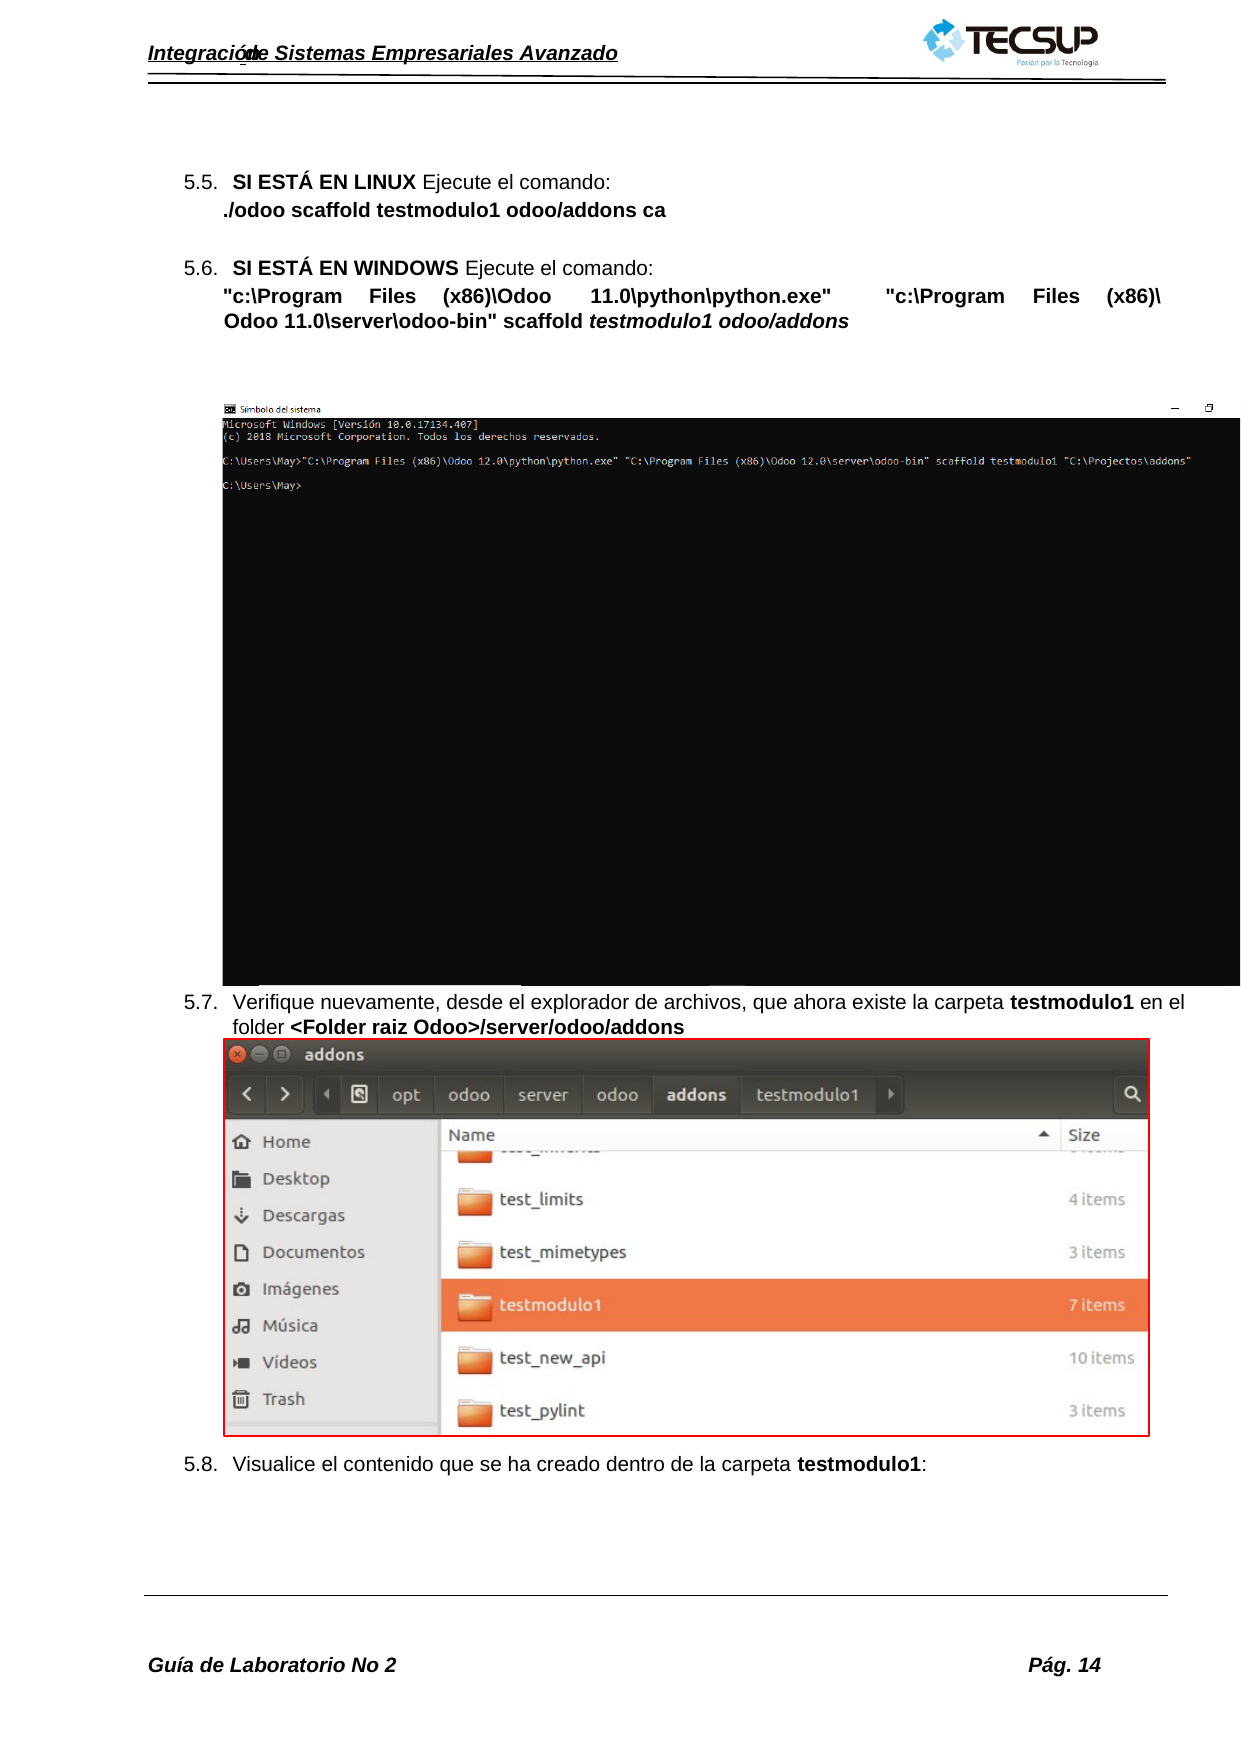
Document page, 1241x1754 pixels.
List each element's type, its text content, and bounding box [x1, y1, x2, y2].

list SI ESTÁ EN LINUX Ejecute el comando: [183, 170, 1187, 194]
picture [225, 1040, 1148, 1435]
list Visualice el contenido que se ha creado dentro de la carpeta testmodulo1: [183, 1451, 1187, 1475]
list Verifique nuevamente, desde el explorador de archivos, que ahora existe la carpeta testmodulo1 en el folder <Folder raiz Odoo>/server/odoo/addons [183, 990, 1187, 1038]
text "c:\Program Files (x86)\Odoo 11.0\python\python.exe" "c:\Program Files (x86)\Odoo 11.0\server\odoo-bin" scaffold testmodulo1 odoo/addons [223, 284, 1188, 333]
list SI ESTÁ EN WINDOWS Ejecute el comando: [183, 256, 1187, 280]
picture [222, 401, 1241, 986]
text ./odoo scaffold testmodulo1 odoo/addons ca [223, 197, 1188, 221]
picture [922, 18, 1102, 69]
